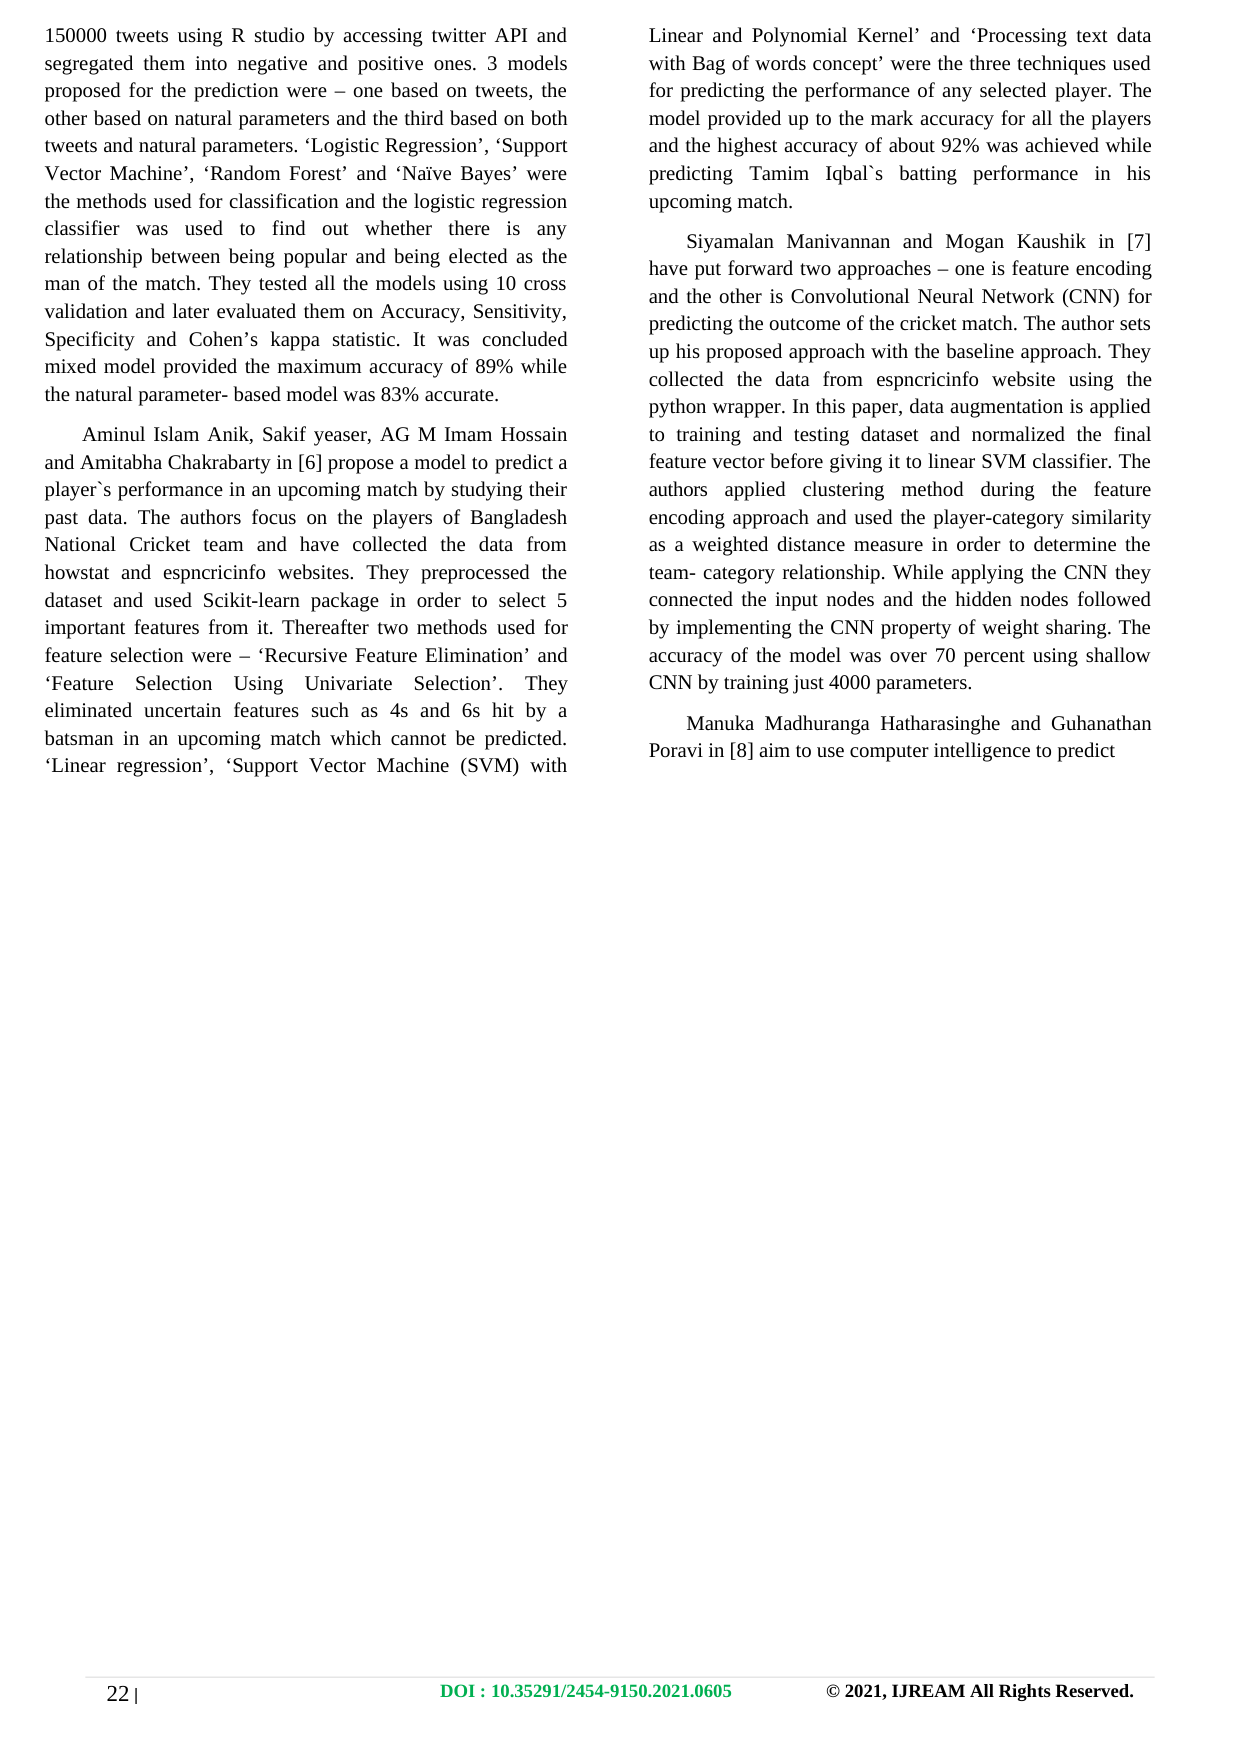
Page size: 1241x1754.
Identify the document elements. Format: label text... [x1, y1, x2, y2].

text Aminul Islam Anik, Sakif yeaser, AG M Imam Hossain and Amitabha Chakrabarty in [6] propose a model to predict a player`s performance in an upcoming match by studying their past data. The authors focus on the players of Bangladesh National Cricket team and have collected the data from howstat and espncricinfo websites. They preprocessed the dataset and used Scikit-learn package in order to select 5 important features from it. Thereafter two methods used for feature selection were – ‘Recursive Feature Elimination’ and ‘Feature Selection Using Univariate Selection’. They eliminated uncertain features such as 4s and 6s hit by a batsman in an upcoming match which cannot be predicted. ‘Linear regression’, ‘Support Vector Machine (SVM) with Linear and Polynomial Kernel’ and ‘Processing text data with Bag of words concept’ were the three techniques used for predicting the performance of any selected player. The model provided up to the mark accuracy for all the players and the highest accuracy of about 92% was achieved while predicting Tamim Iqbal`s batting performance in his upcoming match. [648, 23, 1152, 213]
text 150000 tweets using R studio by accessing twitter API and segregated them into negative and positive ones. 3 models proposed for the prediction were – one based on tweets, the other based on natural parameters and the third based on both tweets and natural parameters. ‘Logistic Regression’, ‘Support Vector Machine’, ‘Random Forest’ and ‘Naïve Bayes’ were the methods used for classification and the logistic regression classifier was used to find out whether there is any relationship between being popular and being elected as the man of the match. They tested all the models using 10 cross validation and later evaluated them on Accuracy, Sensitivity, Specificity and Cohen’s kappa statistic. It was concluded mixed model provided the maximum accuracy of 89% while the natural parameter- based model was 83% accurate. [44, 23, 568, 406]
text Siyamalan Manivannan and Mogan Kaushik in [7] have put forward two approaches – one is feature encoding and the other is Convolutional Neural Network (CNN) for predicting the outcome of the cricket match. The author sets up his proposed approach with the baseline approach. They collected the data from espncricinfo website using the python wrapper. In this paper, data augmentation is applied to training and testing dataset and normalized the final feature vector before giving it to linear SVM classifier. The authors applied clustering method during the feature encoding approach and used the player-category similarity as a weighted distance measure in order to determine the team- category relationship. While applying the CNN they connected the input nodes and the hidden nodes followed by implementing the CNN property of weight sharing. The accuracy of the model was over 70 percent using shallow CNN by training just 4000 parameters. [648, 228, 1152, 694]
text Manuka Madhuranga Hatharasinghe and Guhanathan Poravi in [8] aim to use computer intelligence to predict [648, 710, 1152, 762]
text Aminul Islam Anik, Sakif yeaser, AG M Imam Hossain and Amitabha Chakrabarty in [6] propose a model to predict a player`s performance in an upcoming match by studying their past data. The authors focus on the players of Bangladesh National Cricket team and have collected the data from howstat and espncricinfo websites. They preprocessed the dataset and used Scikit-learn package in order to select 5 important features from it. Thereafter two methods used for feature selection were – ‘Recursive Feature Elimination’ and ‘Feature Selection Using Univariate Selection’. They eliminated uncertain features such as 4s and 6s hit by a batsman in an upcoming match which cannot be predicted. ‘Linear regression’, ‘Support Vector Machine (SVM) with Linear and Polynomial Kernel’ and ‘Processing text data with Bag of words concept’ were the three techniques used for predicting the performance of any selected player. The model provided up to the mark accuracy for all the players and the highest accuracy of about 92% was achieved while predicting Tamim Iqbal`s batting performance in his upcoming match. [44, 422, 568, 777]
